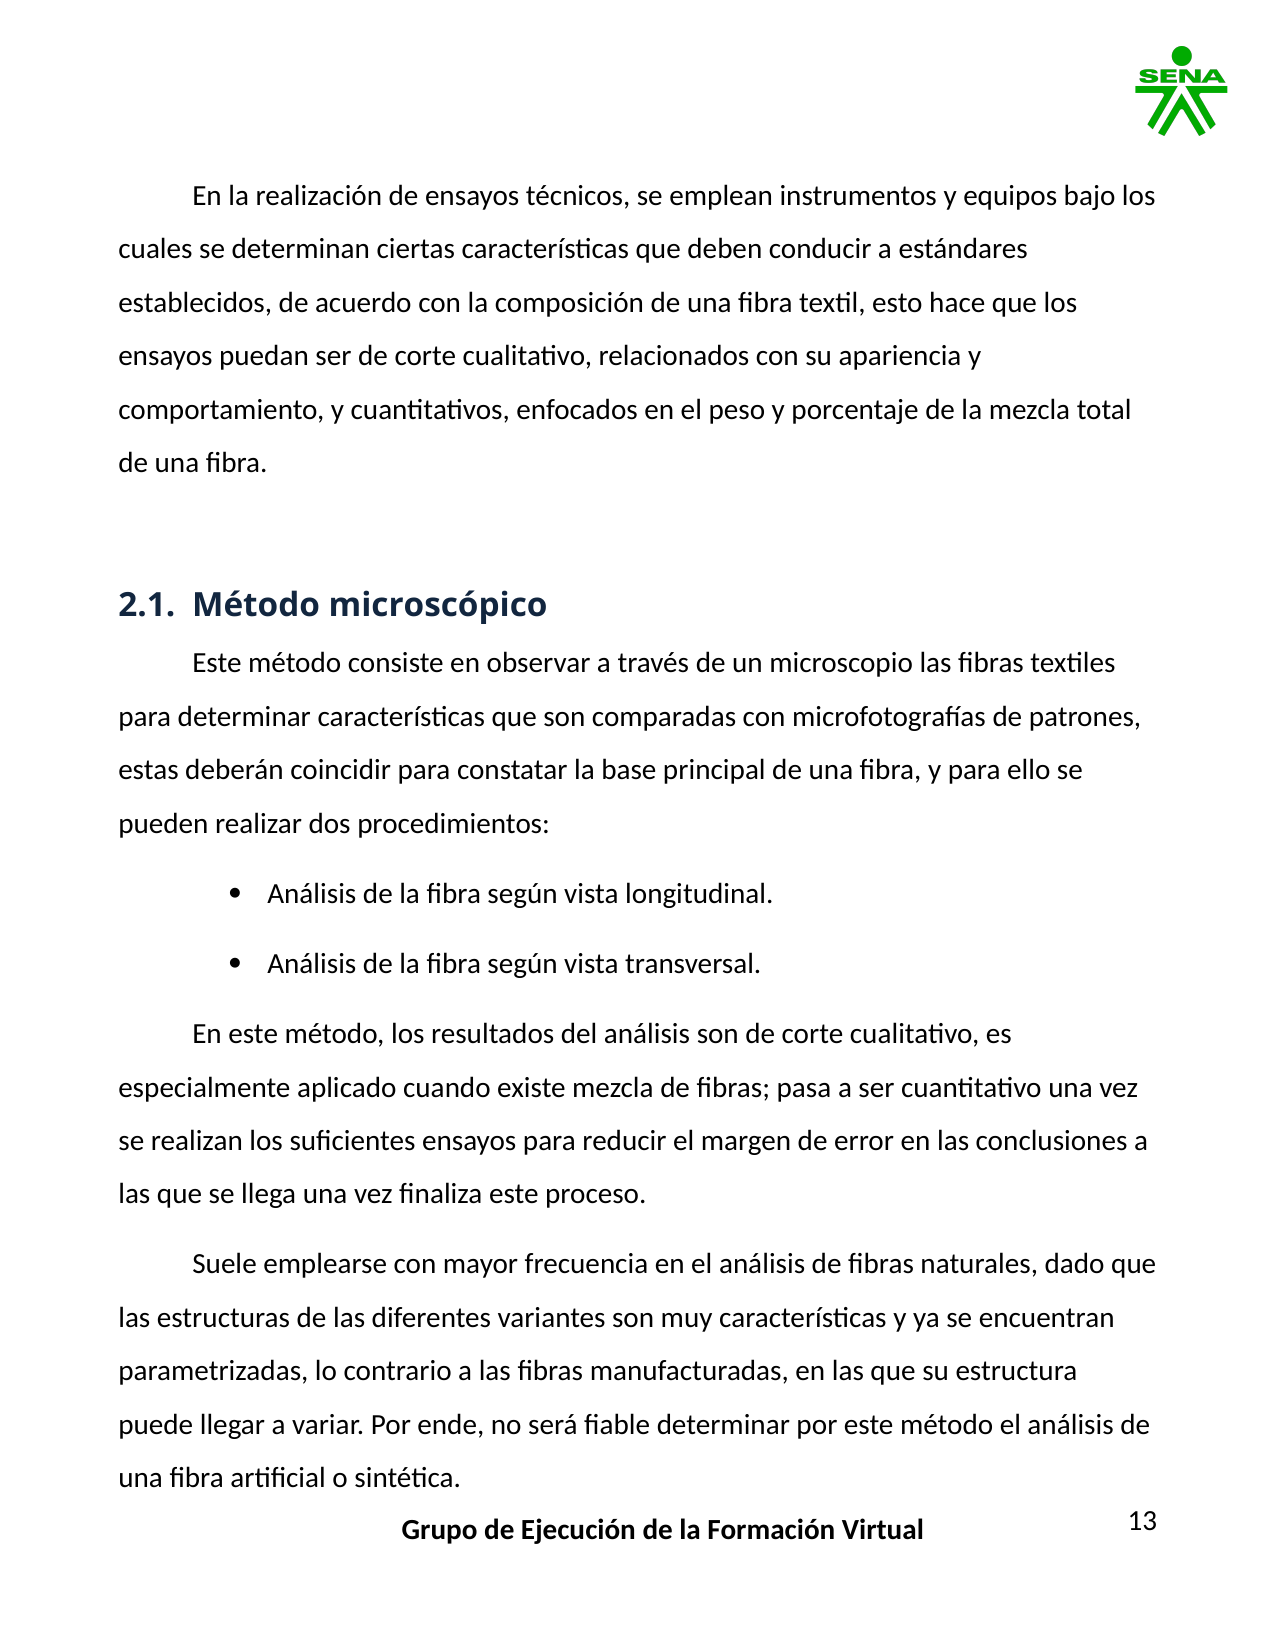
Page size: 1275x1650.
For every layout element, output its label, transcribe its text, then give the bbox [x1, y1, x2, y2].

text En la realización de ensayos técnicos, se emplean instrumentos y equipos bajo los cuales se determinan ciertas características que deben conducir a estándares establecidos, de acuerdo con la composición de una fibra textil, esto hace que los ensayos puedan ser de corte cualitativo, relacionados con su apariencia y comportamiento, y cuantitativos, enfocados en el peso y porcentaje de la mezcla total de una fibra. [118, 177, 1157, 480]
picture [1135, 46, 1228, 136]
list Análisis de la fibra según vista transversal. [230, 945, 1157, 981]
subtitle Método microscópico [118, 580, 1157, 626]
list Análisis de la fibra según vista longitudinal. [230, 875, 1157, 911]
text Este método consiste en observar a través de un microscopio las fibras textiles para determinar características que son comparadas con microfotografías de patrones, estas deberán coincidir para constatar la base principal de una fibra, y para ello se pueden realizar dos procedimientos: [118, 644, 1157, 841]
text Suele emplearse con mayor frecuencia en el análisis de fibras naturales, dado que las estructuras de las diferentes variantes son muy características y ya se encuentran parametrizadas, lo contrario a las fibras manufacturadas, en las que su estructura puede llegar a variar. Por ende, no será fiable determinar por este método el análisis de una fibra artificial o sintética. [118, 1246, 1157, 1495]
text En este método, los resultados del análisis son de corte cualitativo, es especialmente aplicado cuando existe mezcla de fibras; pasa a ser cuantitativo una vez se realizan los suficientes ensayos para reducir el margen de error en las conclusiones a las que se llega una vez finaliza este proceso. [118, 1015, 1157, 1211]
